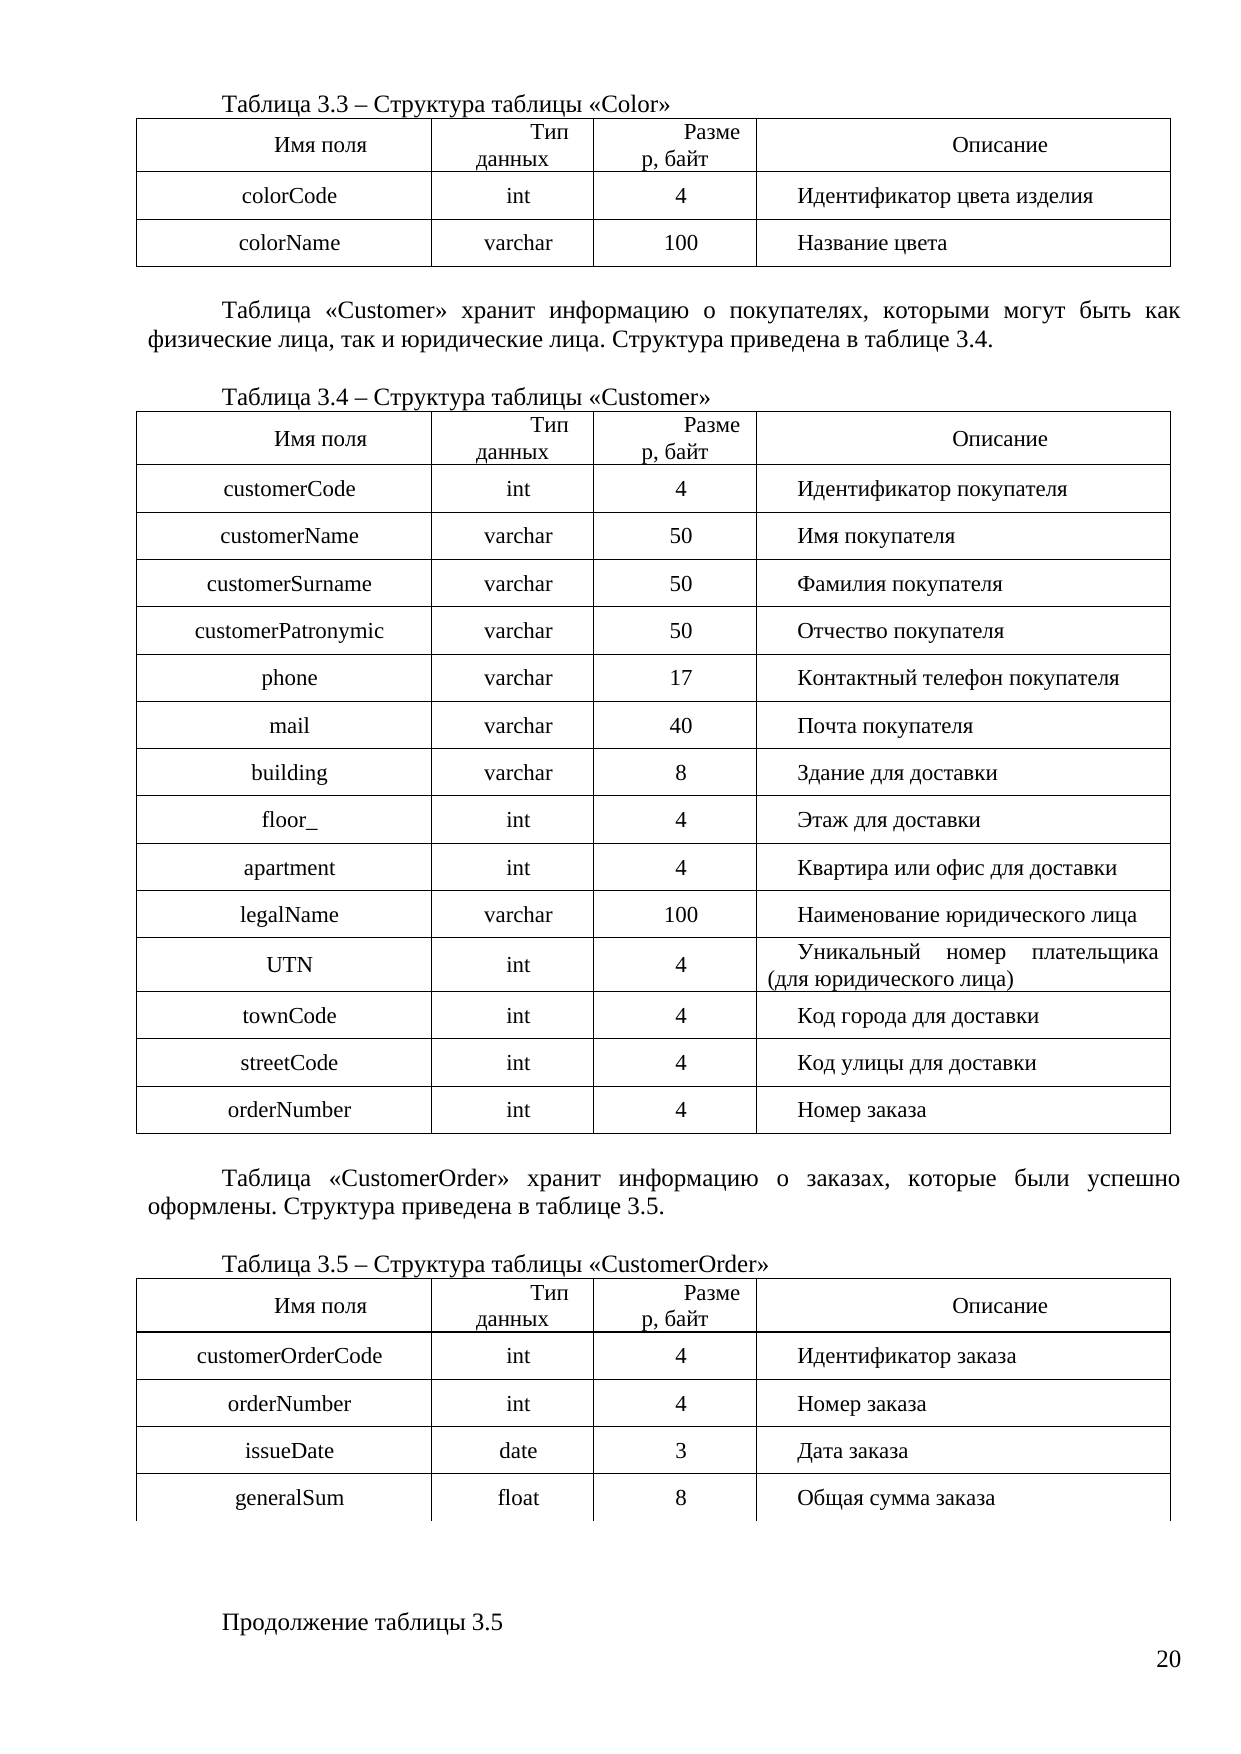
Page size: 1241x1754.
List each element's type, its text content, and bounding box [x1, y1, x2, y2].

table_cell int [432, 992, 593, 1038]
table_cell 50 [594, 607, 756, 653]
table_cell 17 [594, 655, 756, 701]
table_cell streetCode [137, 1039, 431, 1086]
table_cell 4 [594, 844, 756, 890]
table_cell 50 [594, 560, 756, 606]
text Таблица 3.4 – Структура таблицы «Customer» [148, 382, 1181, 411]
table_header Имя поля [137, 119, 431, 171]
table_header Размер, байт [594, 412, 756, 464]
table_cell Квартира или офис для доставки [757, 844, 1170, 890]
table_cell Номер заказа [757, 1380, 1170, 1426]
table_cell Отчество покупателя [757, 607, 1170, 653]
table_cell 8 [594, 749, 756, 795]
table_cell 8 [594, 1474, 756, 1521]
table_header Описание [757, 412, 1170, 464]
table_cell 100 [594, 220, 756, 266]
table_cell Дата заказа [757, 1427, 1170, 1473]
table_cell Название цвета [757, 220, 1170, 266]
table_cell 4 [594, 796, 756, 843]
table_cell floor_ [137, 796, 431, 843]
table_cell Уникальный номер плательщика (для юридического лица) [757, 938, 1170, 991]
table_cell Идентификатор заказа [757, 1333, 1170, 1379]
table_cell Общая сумма заказа [757, 1474, 1170, 1521]
table_cell date [432, 1427, 593, 1473]
table_cell 3 [594, 1427, 756, 1473]
table_cell 100 [594, 891, 756, 937]
table_cell legalName [137, 891, 431, 937]
table_cell int [432, 844, 593, 890]
table_header Описание [757, 1279, 1170, 1331]
table_cell orderNumber [137, 1087, 431, 1133]
table_cell customerOrderCode [137, 1333, 431, 1379]
table_cell varchar [432, 513, 593, 559]
table_cell varchar [432, 655, 593, 701]
text Продолжение таблицы 3.5 [148, 1607, 1181, 1636]
table_header Размер, байт [594, 1279, 756, 1331]
table_cell apartment [137, 844, 431, 890]
table_cell float [432, 1474, 593, 1521]
table_cell townCode [137, 992, 431, 1038]
table_cell Фамилия покупателя [757, 560, 1170, 606]
table_header Тип данных [432, 412, 593, 464]
table_cell 4 [594, 1333, 756, 1379]
text Таблица 3.3 – Структура таблицы «Color» [148, 89, 1181, 117]
table_cell orderNumber [137, 1380, 431, 1426]
table_cell Контактный телефон покупателя [757, 655, 1170, 701]
table_cell mail [137, 702, 431, 748]
table_header Имя поля [137, 1279, 431, 1331]
table_cell building [137, 749, 431, 795]
table_cell 40 [594, 702, 756, 748]
table_cell int [432, 1039, 593, 1086]
text Таблица «Customer» хранит информацию о покупателях, которыми могут быть как физические лица, так и юридические лица. Структура приведена в таблице 3.4. [148, 296, 1181, 353]
table_cell 4 [594, 1039, 756, 1086]
table_header Тип данных [432, 119, 593, 171]
table_cell Номер заказа [757, 1087, 1170, 1133]
table_cell customerSurname [137, 560, 431, 606]
table_cell 4 [594, 1380, 756, 1426]
table_cell 4 [594, 938, 756, 991]
table_cell varchar [432, 702, 593, 748]
table_cell 4 [594, 172, 756, 218]
table_cell Код города для доставки [757, 992, 1170, 1038]
table_cell Имя покупателя [757, 513, 1170, 559]
table_cell customerCode [137, 465, 431, 512]
text Таблица «CustomerOrder» хранит информацию о заказах, которые были успешно оформлены. Структура приведена в таблице 3.5. [148, 1163, 1181, 1220]
table_cell Почта покупателя [757, 702, 1170, 748]
text Таблица 3.5 – Структура таблицы «CustomerOrder» [148, 1249, 1181, 1278]
table_cell int [432, 938, 593, 991]
table_cell int [432, 465, 593, 512]
table_cell varchar [432, 220, 593, 266]
table_cell phone [137, 655, 431, 701]
table_cell int [432, 1380, 593, 1426]
table_cell customerPatronymic [137, 607, 431, 653]
table_cell customerName [137, 513, 431, 559]
table_cell Этаж для доставки [757, 796, 1170, 843]
table_cell varchar [432, 607, 593, 653]
table_cell 4 [594, 465, 756, 512]
table_cell int [432, 796, 593, 843]
table_cell 50 [594, 513, 756, 559]
table_cell int [432, 1333, 593, 1379]
table_header Размер, байт [594, 119, 756, 171]
table_cell UTN [137, 938, 431, 991]
table_cell varchar [432, 891, 593, 937]
table_cell varchar [432, 749, 593, 795]
table_header Тип данных [432, 1279, 593, 1331]
table_header Описание [757, 119, 1170, 171]
table_cell Идентификатор цвета изделия [757, 172, 1170, 218]
table_cell issueDate [137, 1427, 431, 1473]
table_cell varchar [432, 560, 593, 606]
table_cell 4 [594, 1087, 756, 1133]
table_cell generalSum [137, 1474, 431, 1521]
table_cell Наименование юридического лица [757, 891, 1170, 937]
table_header Имя поля [137, 412, 431, 464]
table_cell Код улицы для доставки [757, 1039, 1170, 1086]
table_cell Здание для доставки [757, 749, 1170, 795]
table_cell 4 [594, 992, 756, 1038]
table_cell int [432, 172, 593, 218]
table_cell colorCode [137, 172, 431, 218]
table_cell int [432, 1087, 593, 1133]
table_cell colorName [137, 220, 431, 266]
table_cell Идентификатор покупателя [757, 465, 1170, 512]
